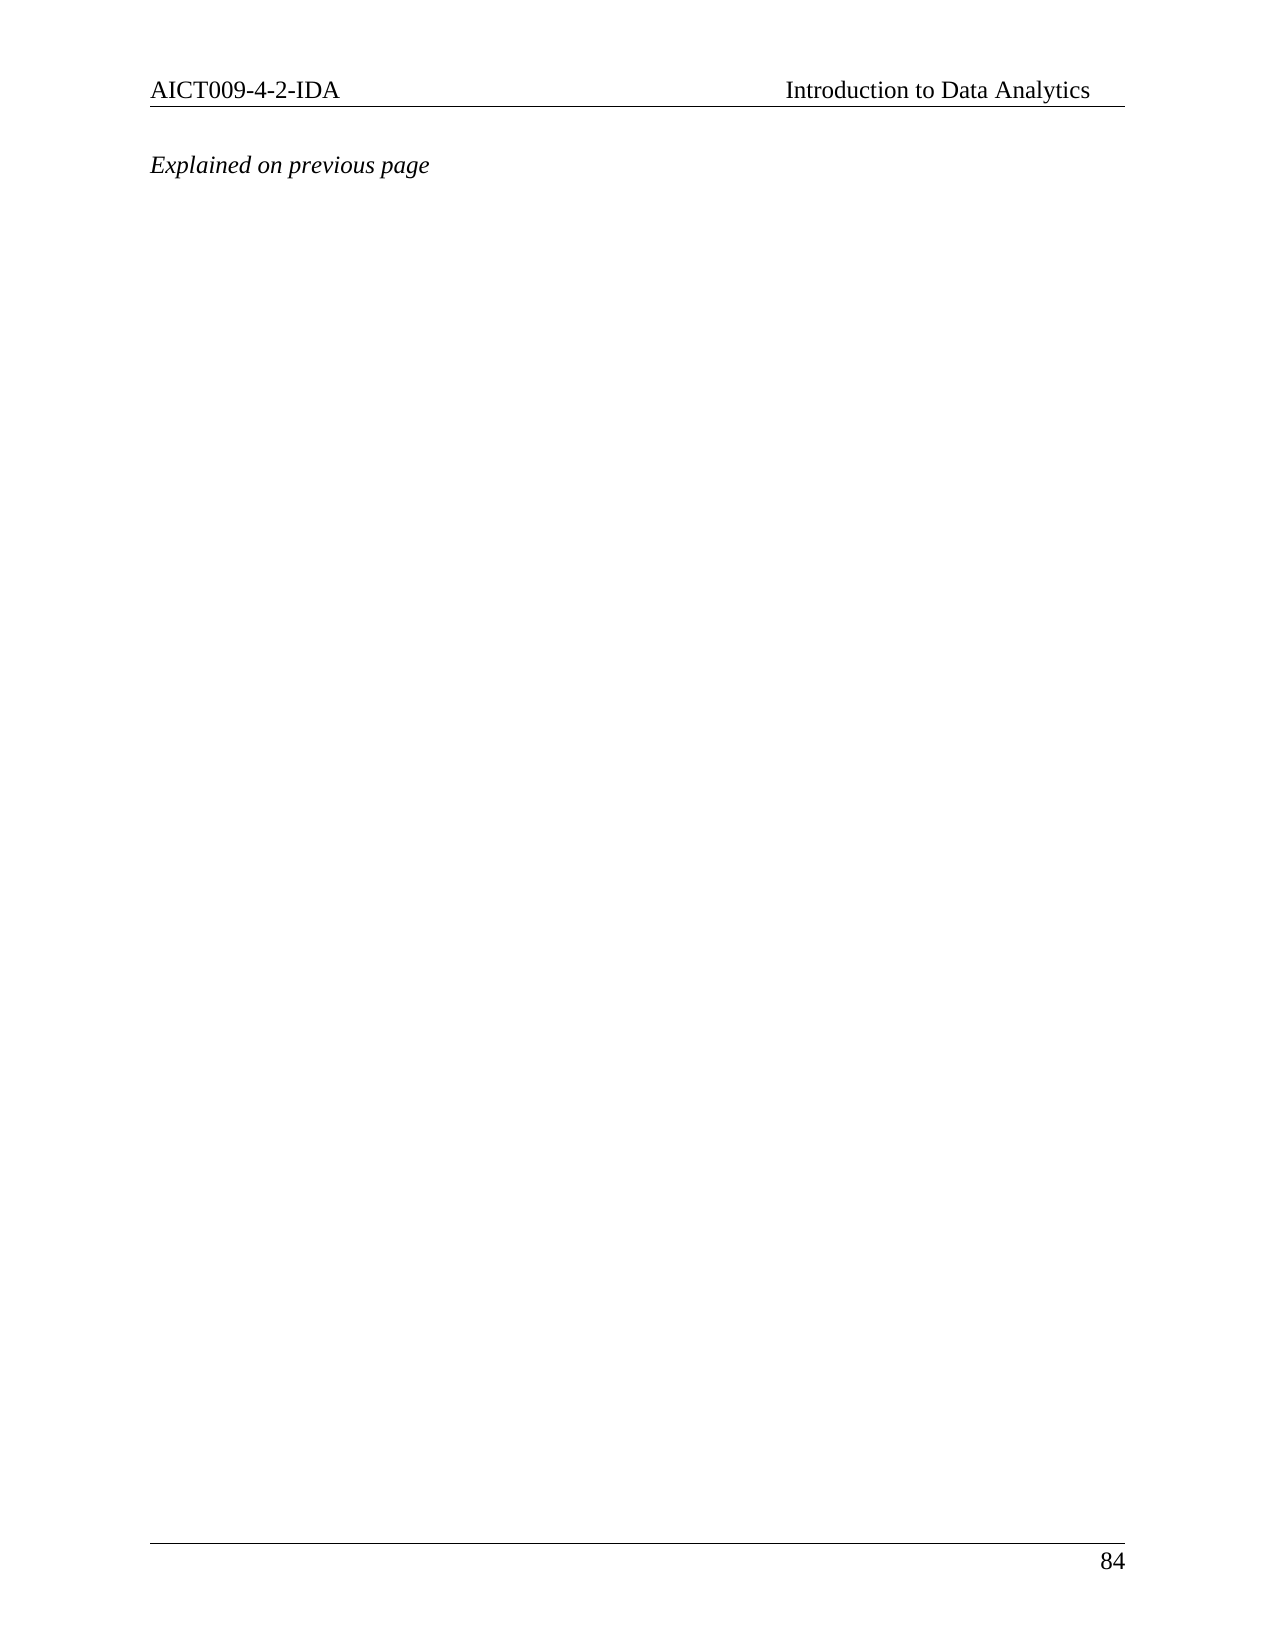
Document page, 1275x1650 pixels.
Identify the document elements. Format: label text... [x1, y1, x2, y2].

text Explained on previous page [150, 150, 1125, 179]
